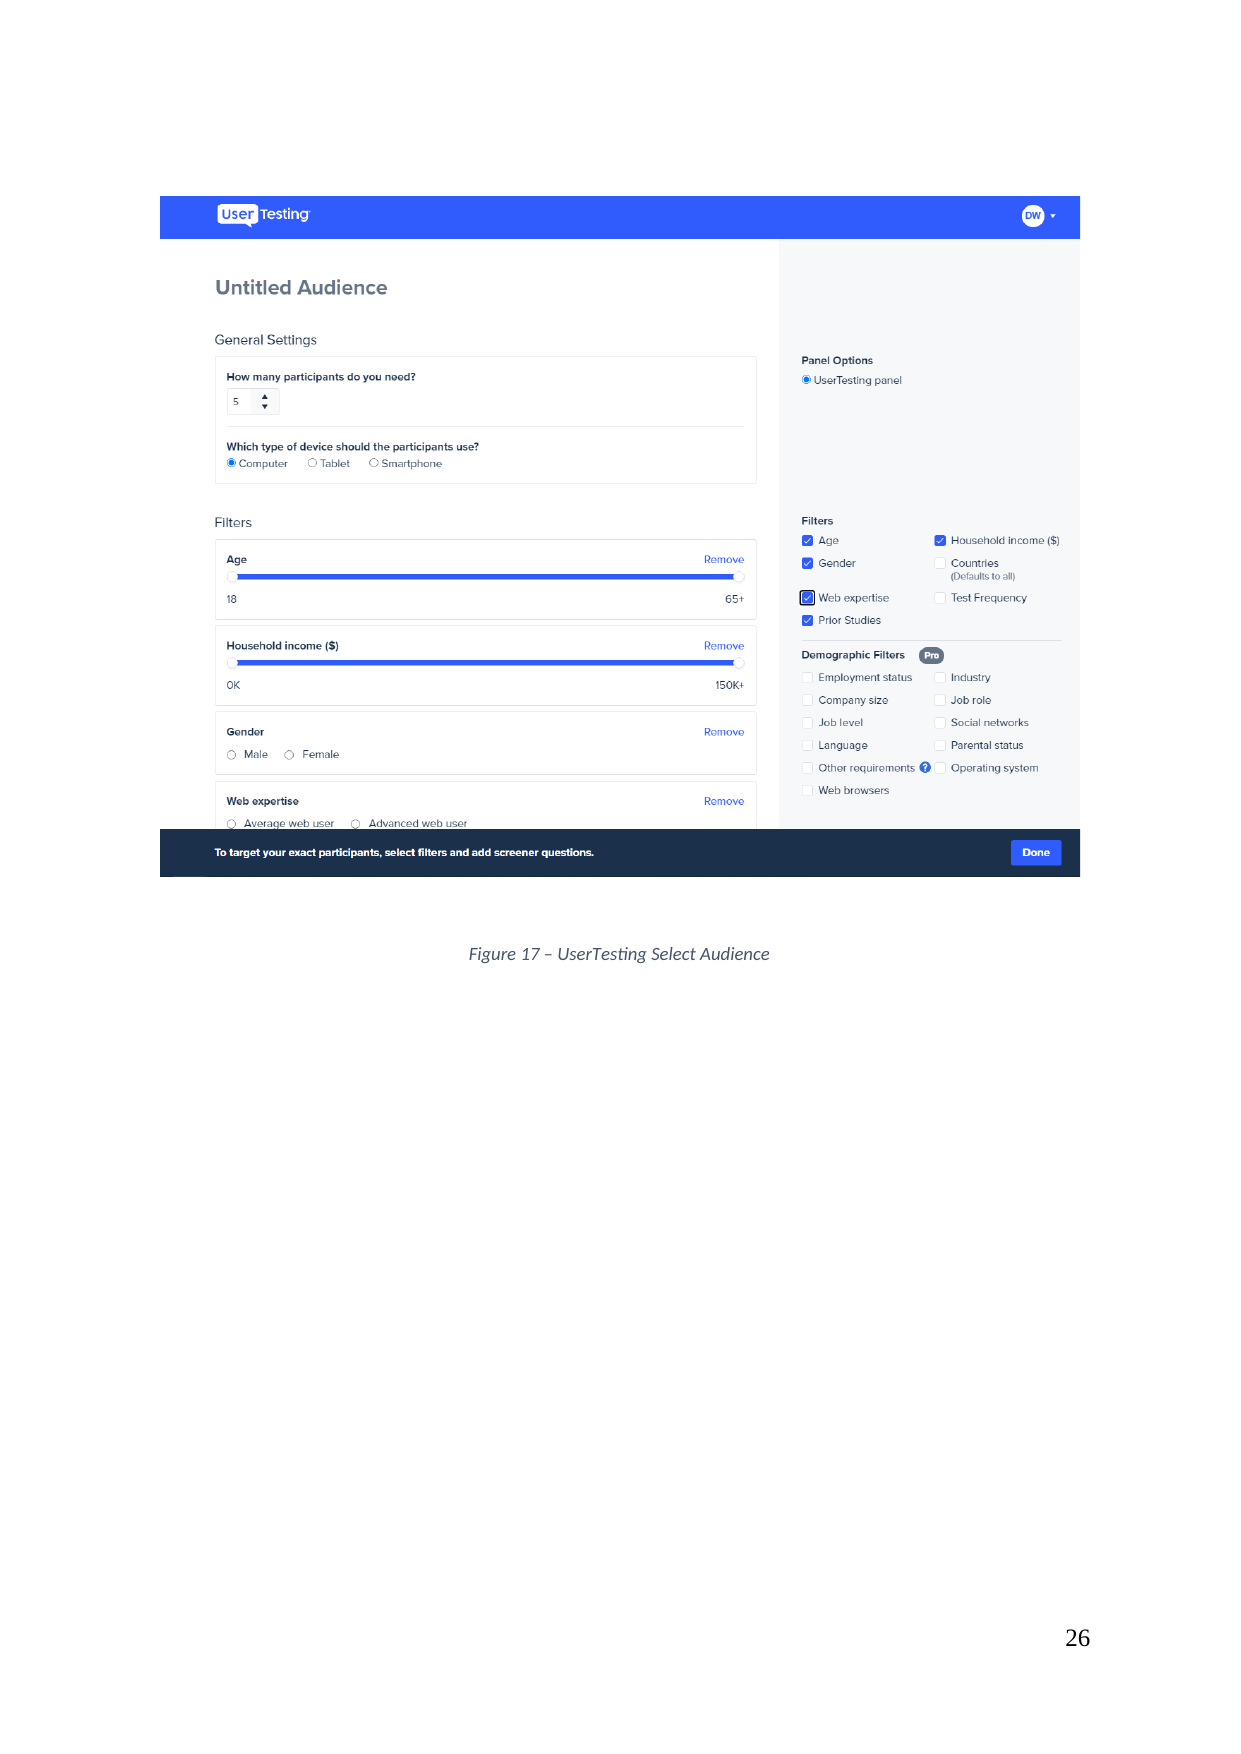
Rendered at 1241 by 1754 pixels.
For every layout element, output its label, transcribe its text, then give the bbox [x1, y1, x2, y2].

text Figure 17 – UserTesting Select Audience [150, 942, 1090, 965]
picture [160, 196, 1081, 877]
